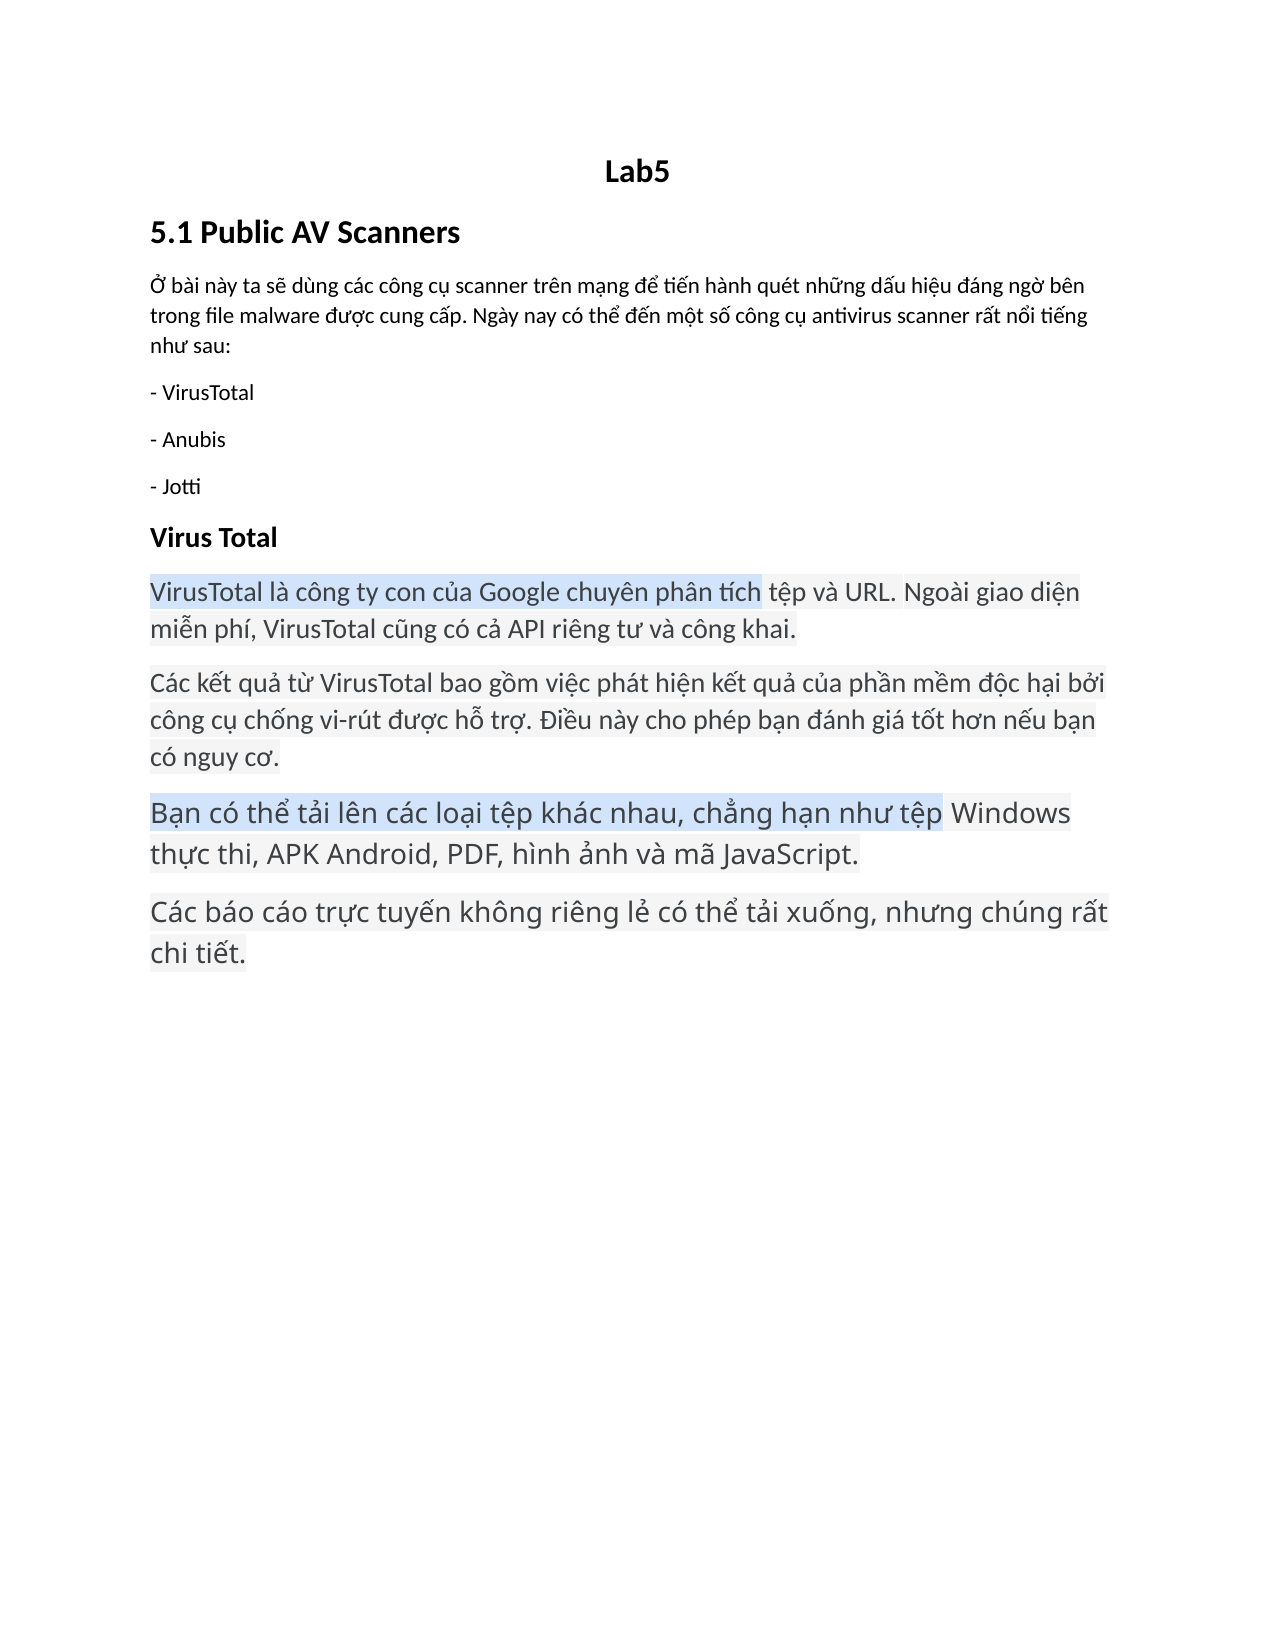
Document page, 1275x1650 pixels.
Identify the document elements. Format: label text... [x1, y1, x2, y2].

text 5.1 Public AV Scanners [150, 211, 1125, 251]
text Lab5 [150, 150, 1125, 191]
text - VirusTotal [150, 378, 1125, 407]
text Các báo cáo trực tuyến không riêng lẻ có thể tải xuống, nhưng chúng rất chi tiết. [150, 892, 1125, 972]
text Ở bài này ta sẽ dùng các công cụ scanner trên mạng để tiến hành quét những dấu hiệu đáng ngờ bên trong file malware được cung cấp. Ngày nay có thể đến một số công cụ antivirus scanner rất nổi tiếng như sau: [150, 271, 1125, 360]
text Các kết quả từ VirusTotal bao gồm việc phát hiện kết quả của phần mềm độc hại bởi công cụ chống vi-rút được hỗ trợ. Điều này cho phép bạn đánh giá tốt hơn nếu bạn có nguy cơ. [150, 665, 1125, 774]
text - Anubis [150, 425, 1125, 453]
text Bạn có thể tải lên các loại tệp khác nhau, chẳng hạn như tệp Windows thực thi, APK Android, PDF, hình ảnh và mã JavaScript. [150, 793, 1125, 873]
text Virus Total [150, 519, 1125, 555]
text VirusTotal là công ty con của Google chuyên phân tích tệp và URL. Ngoài giao diện miễn phí, VirusTotal cũng có cả API riêng tư và công khai. [150, 574, 1125, 646]
text - Jotti [150, 472, 1125, 500]
